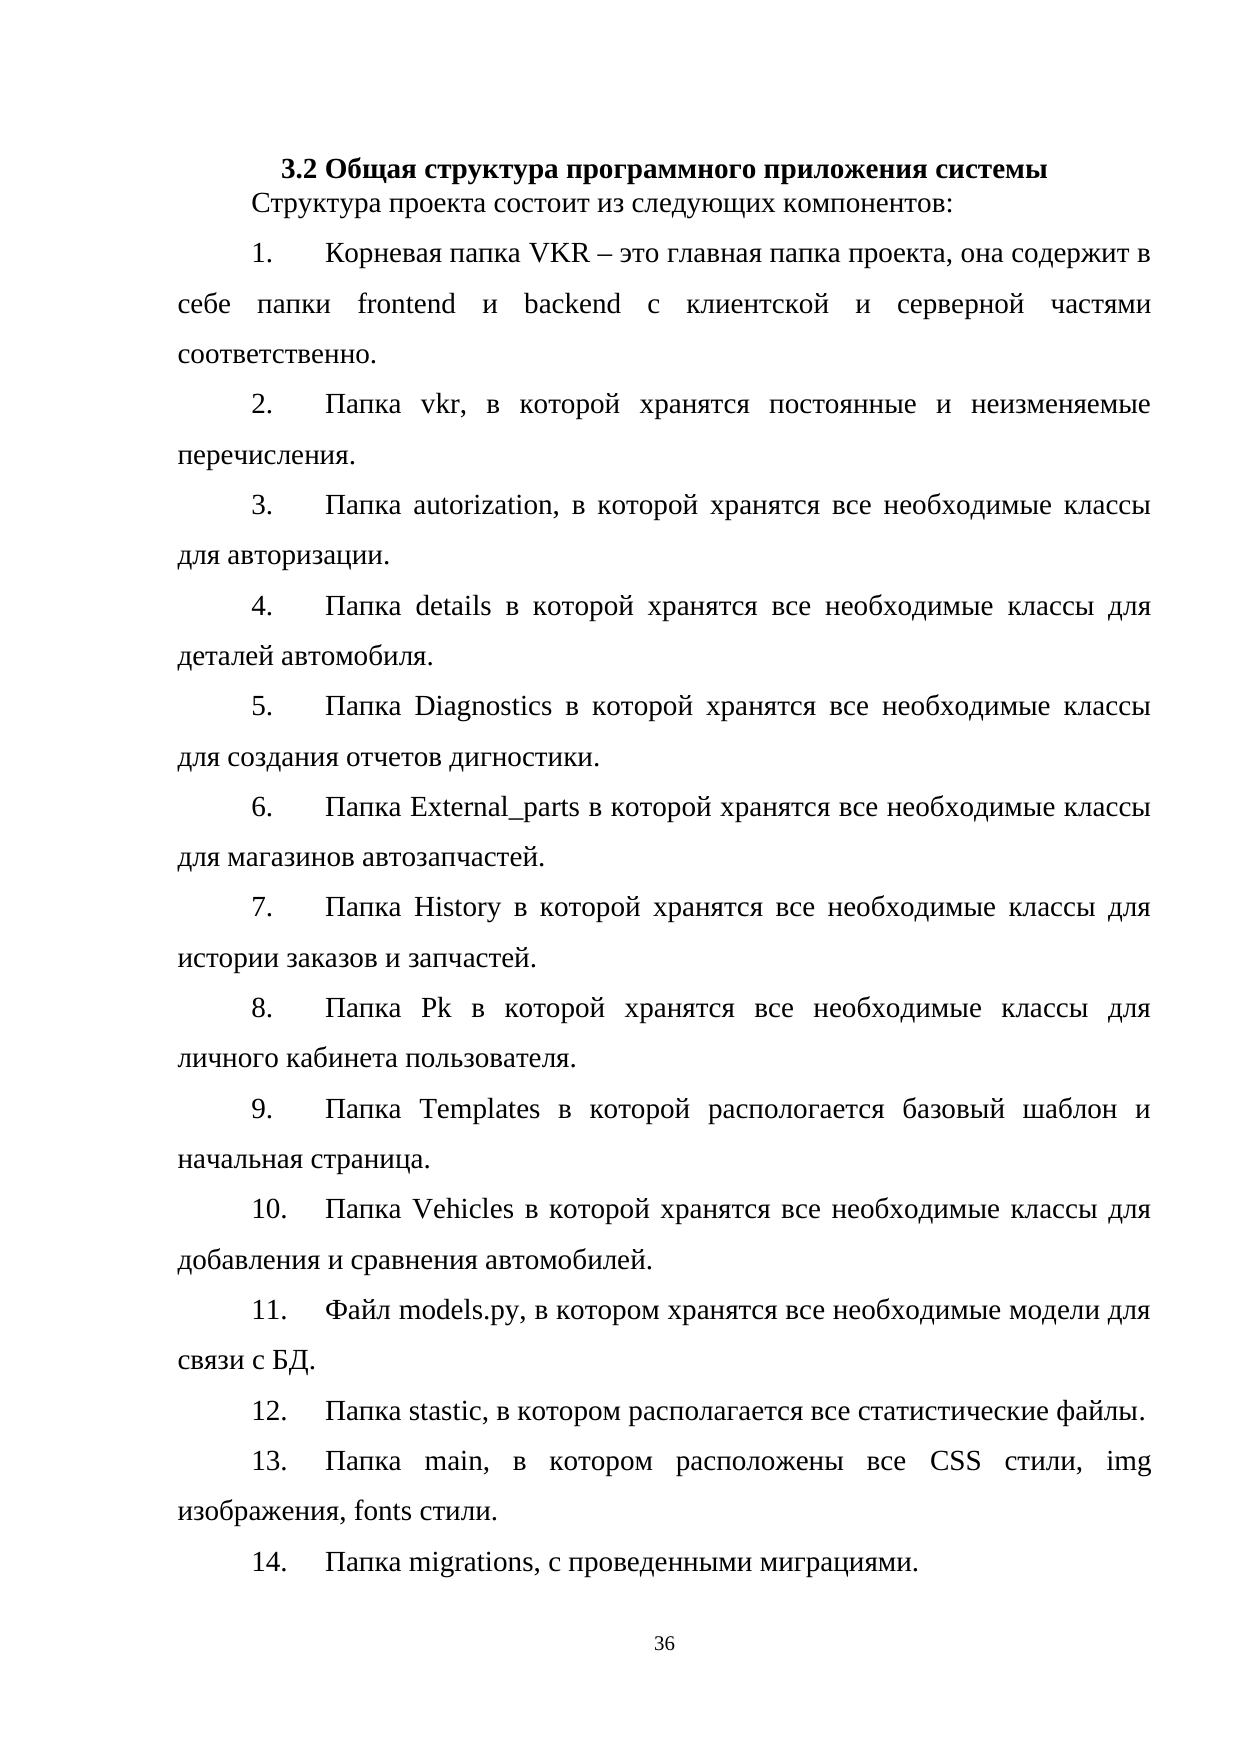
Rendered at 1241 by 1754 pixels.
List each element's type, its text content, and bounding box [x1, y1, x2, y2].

subtitle 3.2 Общая структура программного приложения системы [177, 152, 1152, 185]
list Корневая папка VKR – это главная папка проекта, она содержит в себе папки frontend и backend с клиентской и серверной частями соответственно. [177, 236, 1152, 370]
list Папка External_parts в которой хранятся все необходимые классы для магазинов автозапчастей. [177, 789, 1152, 873]
text Структура проекта состоит из следующих компонентов: [177, 185, 1152, 219]
list Папка migrations, с проведенными миграциями. [177, 1544, 1152, 1577]
list Папка Pk в которой хранятся все необходимые классы для личного кабинета пользователя. [177, 990, 1152, 1074]
list Папка stastic, в котором располагается все статистические файлы. [177, 1393, 1152, 1426]
list Папка details в которой хранятся все необходимые классы для деталей автомобиля. [177, 588, 1152, 672]
list Папка History в которой хранятся все необходимые классы для истории заказов и запчастей. [177, 889, 1152, 973]
list Папка Templates в которой распологается базовый шаблон и начальная страница. [177, 1091, 1152, 1175]
list Папка main, в котором расположены все CSS стили, img изображения, fonts стили. [177, 1443, 1152, 1527]
list Папка vkr, в которой хранятся постоянные и неизменяемые перечисления. [177, 386, 1152, 470]
list Файл models.py, в котором хранятся все необходимые модели для связи с БД. [177, 1292, 1152, 1376]
list Папка Diagnostics в которой хранятся все необходимые классы для создания отчетов дигностики. [177, 688, 1152, 772]
list Папка autorization, в которой хранятся все необходимые классы для авторизации. [177, 487, 1152, 571]
list Папка Vehicles в которой хранятся все необходимые классы для добавления и сравнения автомобилей. [177, 1191, 1152, 1275]
